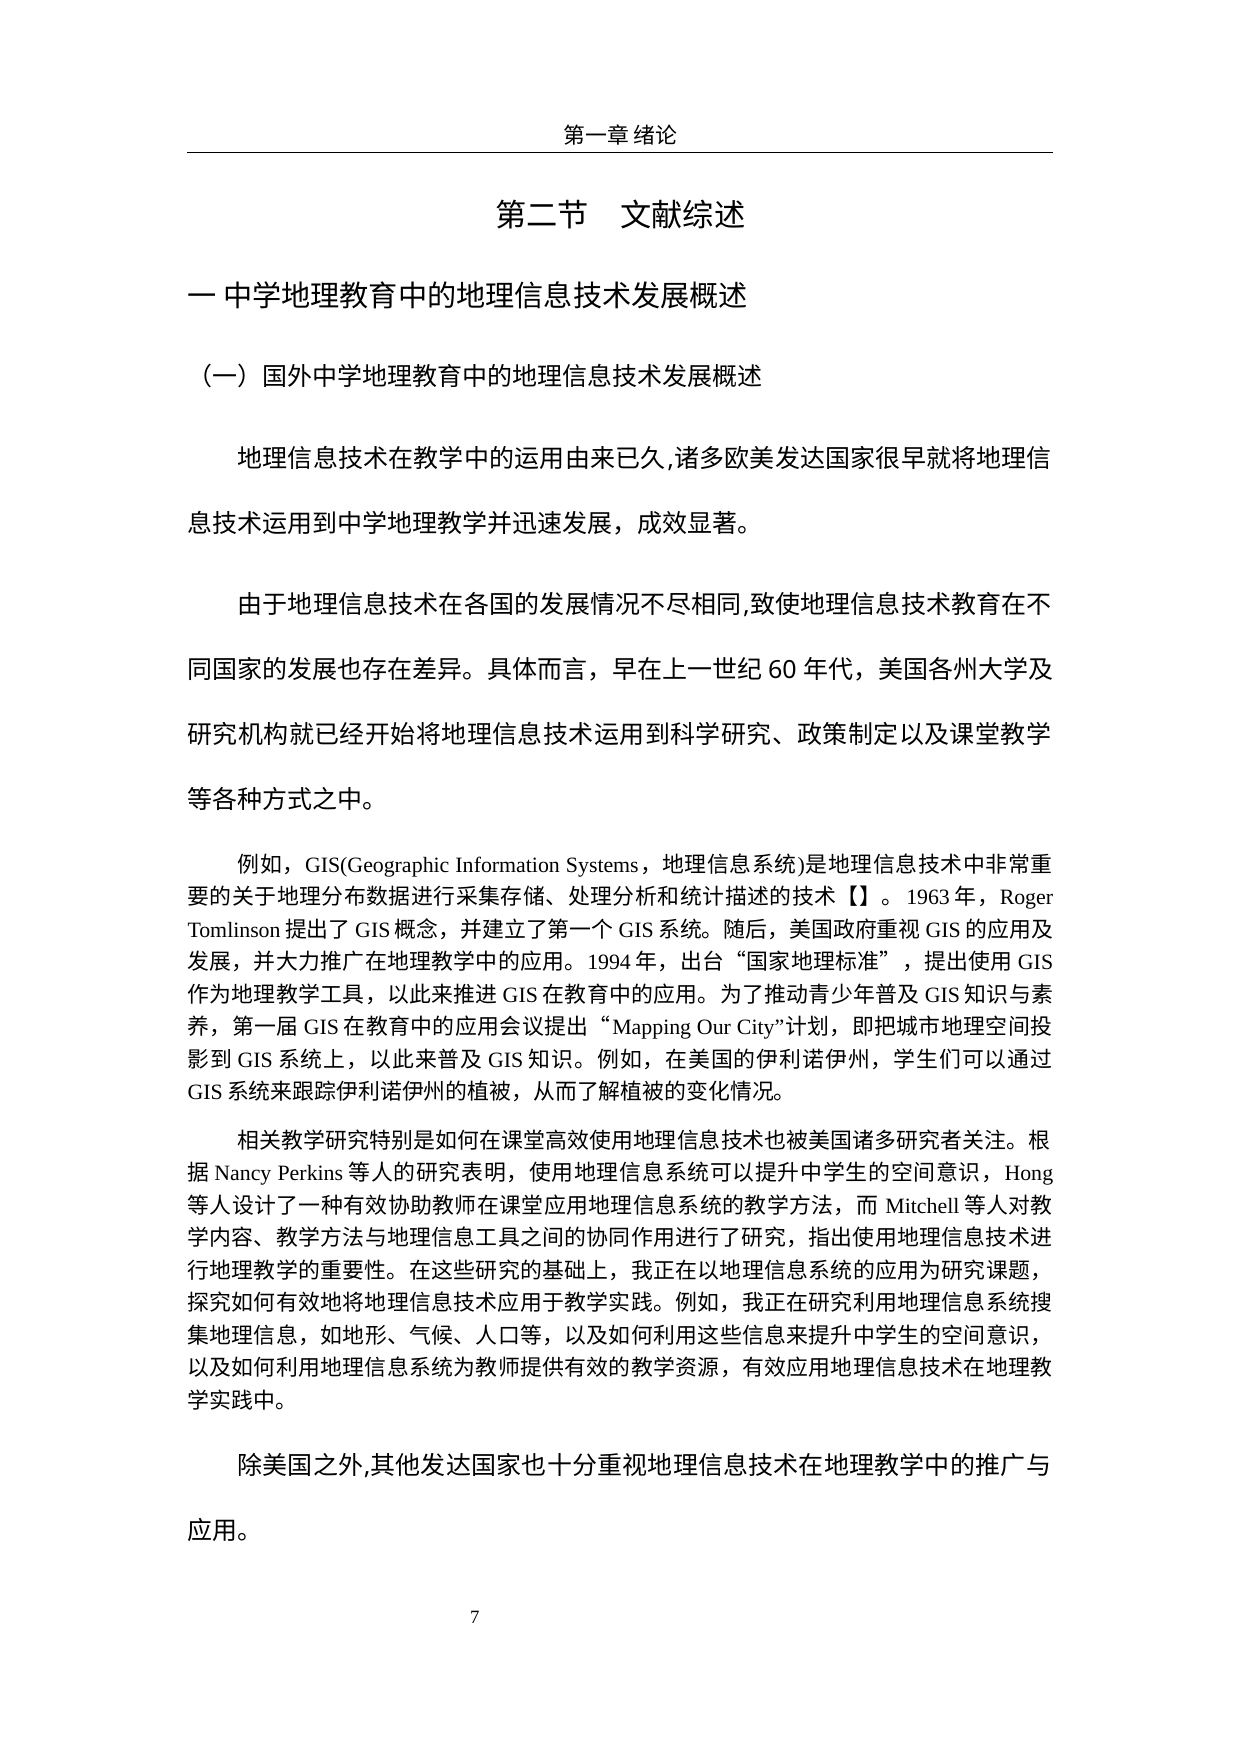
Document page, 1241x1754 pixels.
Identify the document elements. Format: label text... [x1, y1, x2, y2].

list 一 中学地理教育中的地理信息技术发展概述 [187, 261, 1053, 326]
text 第二节 文献综述 [187, 180, 1053, 245]
list 地理信息技术在教学中的运用由来已久,诸多欧美发达国家很早就将地理信息技术运用到中学地理教学并迅速发展，成效显著。 [187, 424, 1053, 554]
list 例如，GIS(Geographic Information Systems，地理信息系统)是地理信息技术中非常重要的关于地理分布数据进行采集存储、处理分析和统计描述的技术【】。1963年，Roger Tomlinson提出了GIS概念，并建立了第一个GIS系统。随后，美国政府重视GIS的应用及发展，并大力推广在地理教学中的应用。1994年，出台“国家地理标准”，提出使用GIS作为地理教学工具，以此来推进GIS在教育中的应用。为了推动青少年普及GIS知识与素养，第一届GIS在教育中的应用会议提出“Mapping Our City”计划，即把城市地理空间投影到GIS系统上，以此来普及GIS知识。例如，在美国的伊利诺伊州，学生们可以通过GIS系统来跟踪伊利诺伊州的植被，从而了解植被的变化情况。 [187, 846, 1053, 1106]
list 由于地理信息技术在各国的发展情况不尽相同,致使地理信息技术教育在不同国家的发展也存在差异。具体而言，早在上一世纪 60 年代，美国各州大学及研究机构就已经开始将地理信息技术运用到科学研究、政策制定以及课堂教学等各种方式之中。 [187, 570, 1053, 830]
list （一）国外中学地理教育中的地理信息技术发展概述 [187, 342, 1053, 407]
list 相关教学研究特别是如何在课堂高效使用地理信息技术也被美国诸多研究者关注。根据Nancy Perkins等人的研究表明，使用地理信息系统可以提升中学生的空间意识，Hong等人设计了一种有效协助教师在课堂应用地理信息系统的教学方法，而Mitchell等人对教学内容、教学方法与地理信息工具之间的协同作用进行了研究，指出使用地理信息技术进行地理教学的重要性。在这些研究的基础上，我正在以地理信息系统的应用为研究课题，探究如何有效地将地理信息技术应用于教学实践。例如，我正在研究利用地理信息系统搜集地理信息，如地形、气候、人口等，以及如何利用这些信息来提升中学生的空间意识，以及如何利用地理信息系统为教师提供有效的教学资源，有效应用地理信息技术在地理教学实践中。 [187, 1122, 1053, 1415]
list 除美国之外,其他发达国家也十分重视地理信息技术在地理教学中的推广与应用。 [187, 1431, 1053, 1561]
